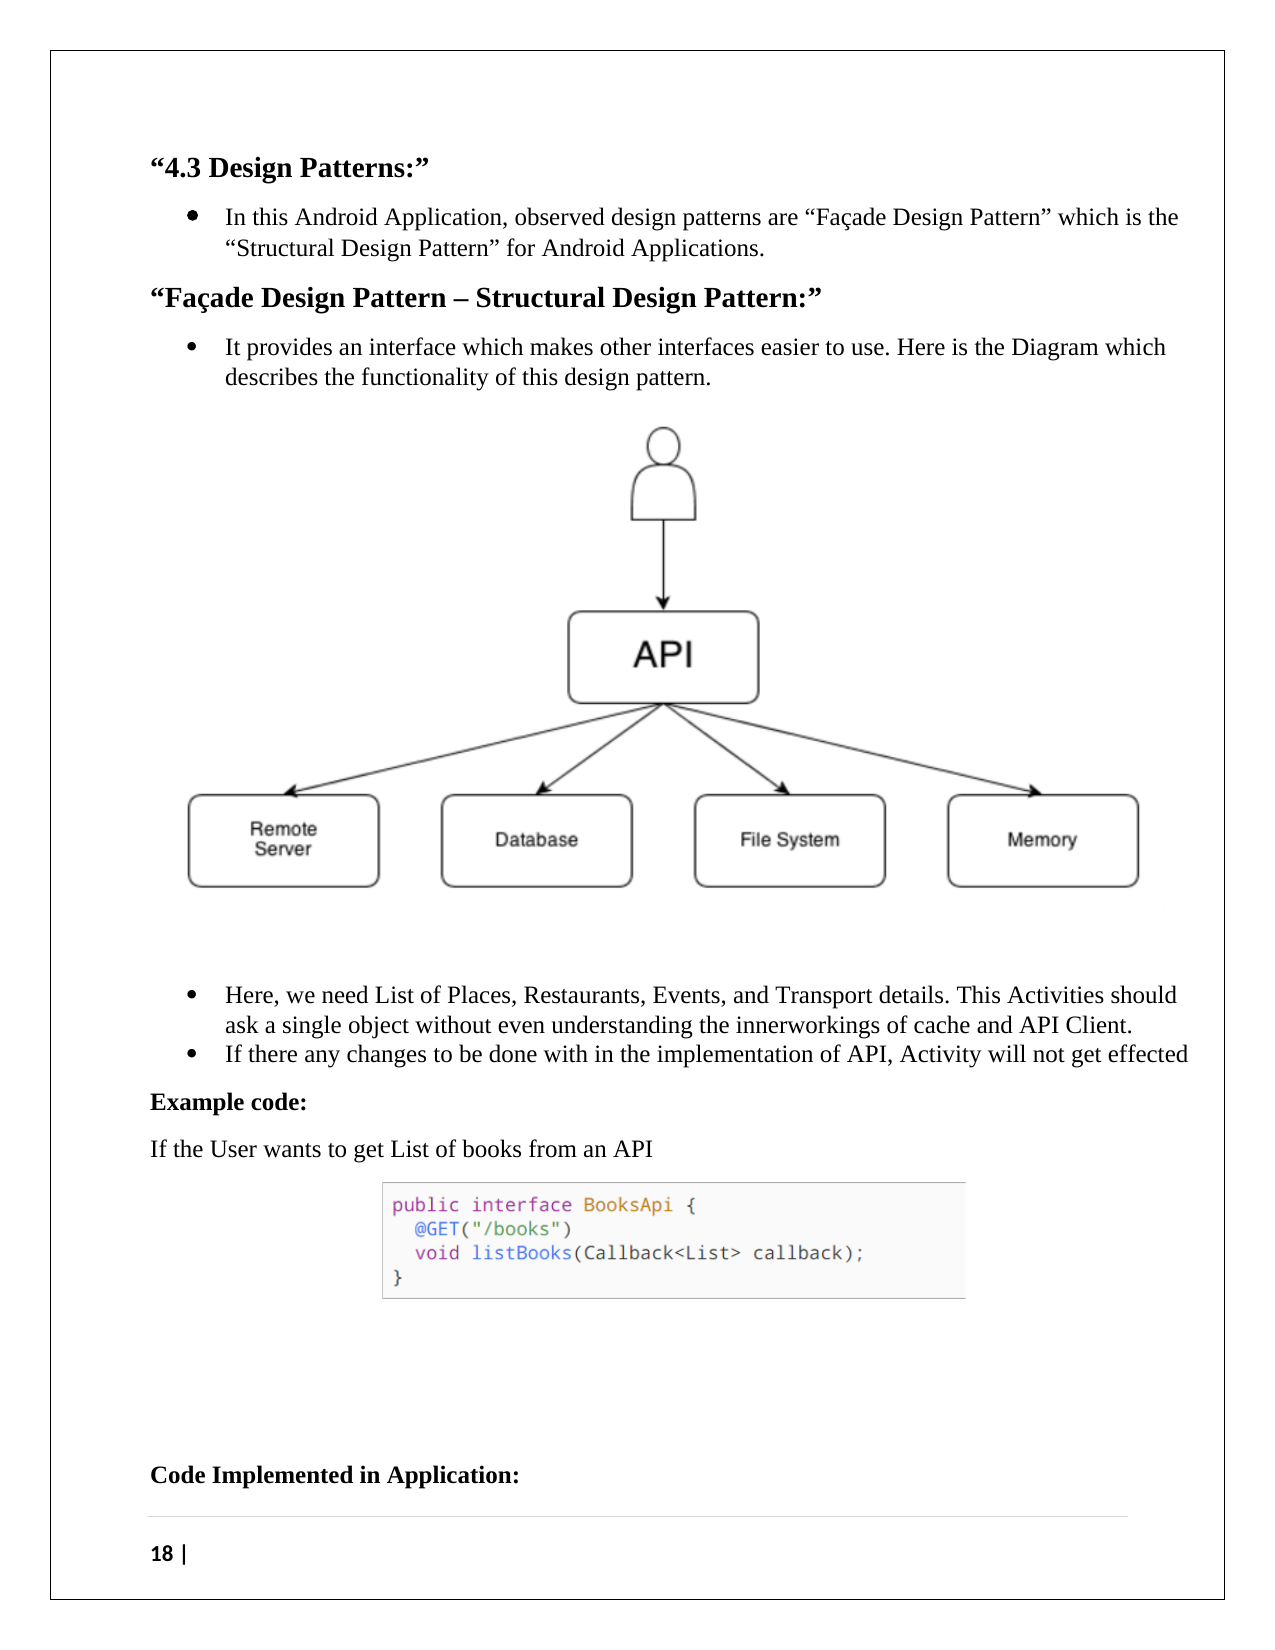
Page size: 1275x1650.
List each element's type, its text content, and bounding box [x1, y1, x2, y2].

picture [150, 409, 1166, 915]
text If the User wants to get List of books from an API [150, 1134, 1198, 1163]
text “4.3 Design Patterns:” [150, 150, 1198, 183]
list It provides an interface which makes other interfaces easier to use. Here is the Diagram which describes the functionality of this design pattern. [187, 332, 1198, 391]
picture [382, 1181, 966, 1300]
list If there any changes to be done with in the implementation of API, Activity will not get effected [187, 1039, 1198, 1068]
list Here, we need List of Places, Restaurants, Events, and Transport details. This Activities should ask a single object without even understanding the innerworkings of cache and API Client. [187, 980, 1198, 1038]
text Example code: [150, 1087, 1198, 1115]
list In this Android Application, observed design patterns are “Façade Design Pattern” which is the “Structural Design Pattern” for Android Applications. [187, 202, 1198, 261]
text Code Implemented in Application: [150, 1460, 1198, 1489]
text “Façade Design Pattern – Structural Design Pattern:” [150, 280, 1198, 313]
